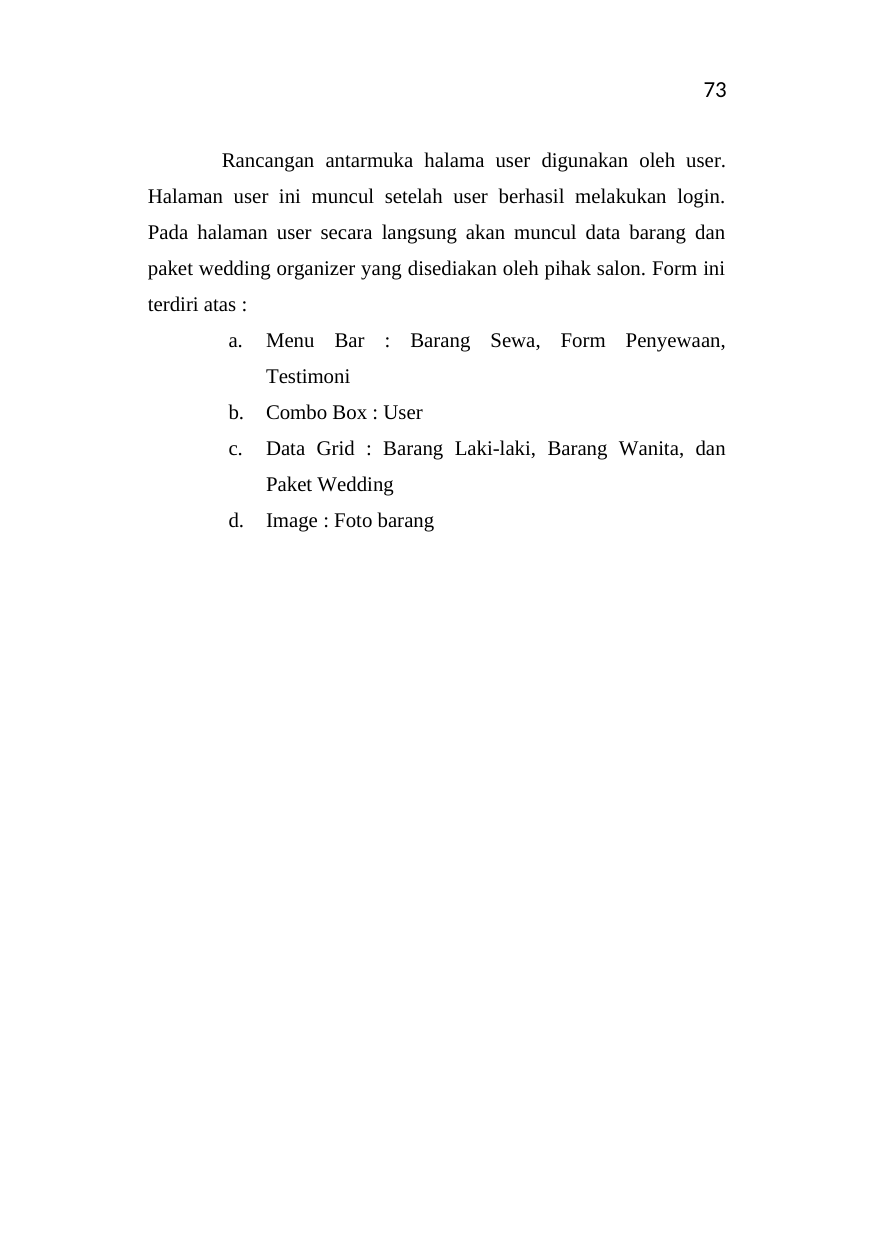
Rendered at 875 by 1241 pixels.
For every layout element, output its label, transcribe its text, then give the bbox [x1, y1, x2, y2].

list Data Grid : Barang Laki-laki, Barang Wanita, dan Paket Wedding [228, 436, 726, 496]
list Image : Foto barang [228, 508, 726, 532]
list Combo Box : User [228, 400, 726, 424]
list Rancangan antarmuka halama user digunakan oleh user. Halaman user ini muncul setelah user berhasil melakukan login. Pada halaman user secara langsung akan muncul data barang dan paket wedding organizer yang disediakan oleh pihak salon. Form ini terdiri atas : [148, 148, 726, 316]
list Menu Bar : Barang Sewa, Form Penyewaan, Testimoni [228, 328, 726, 388]
